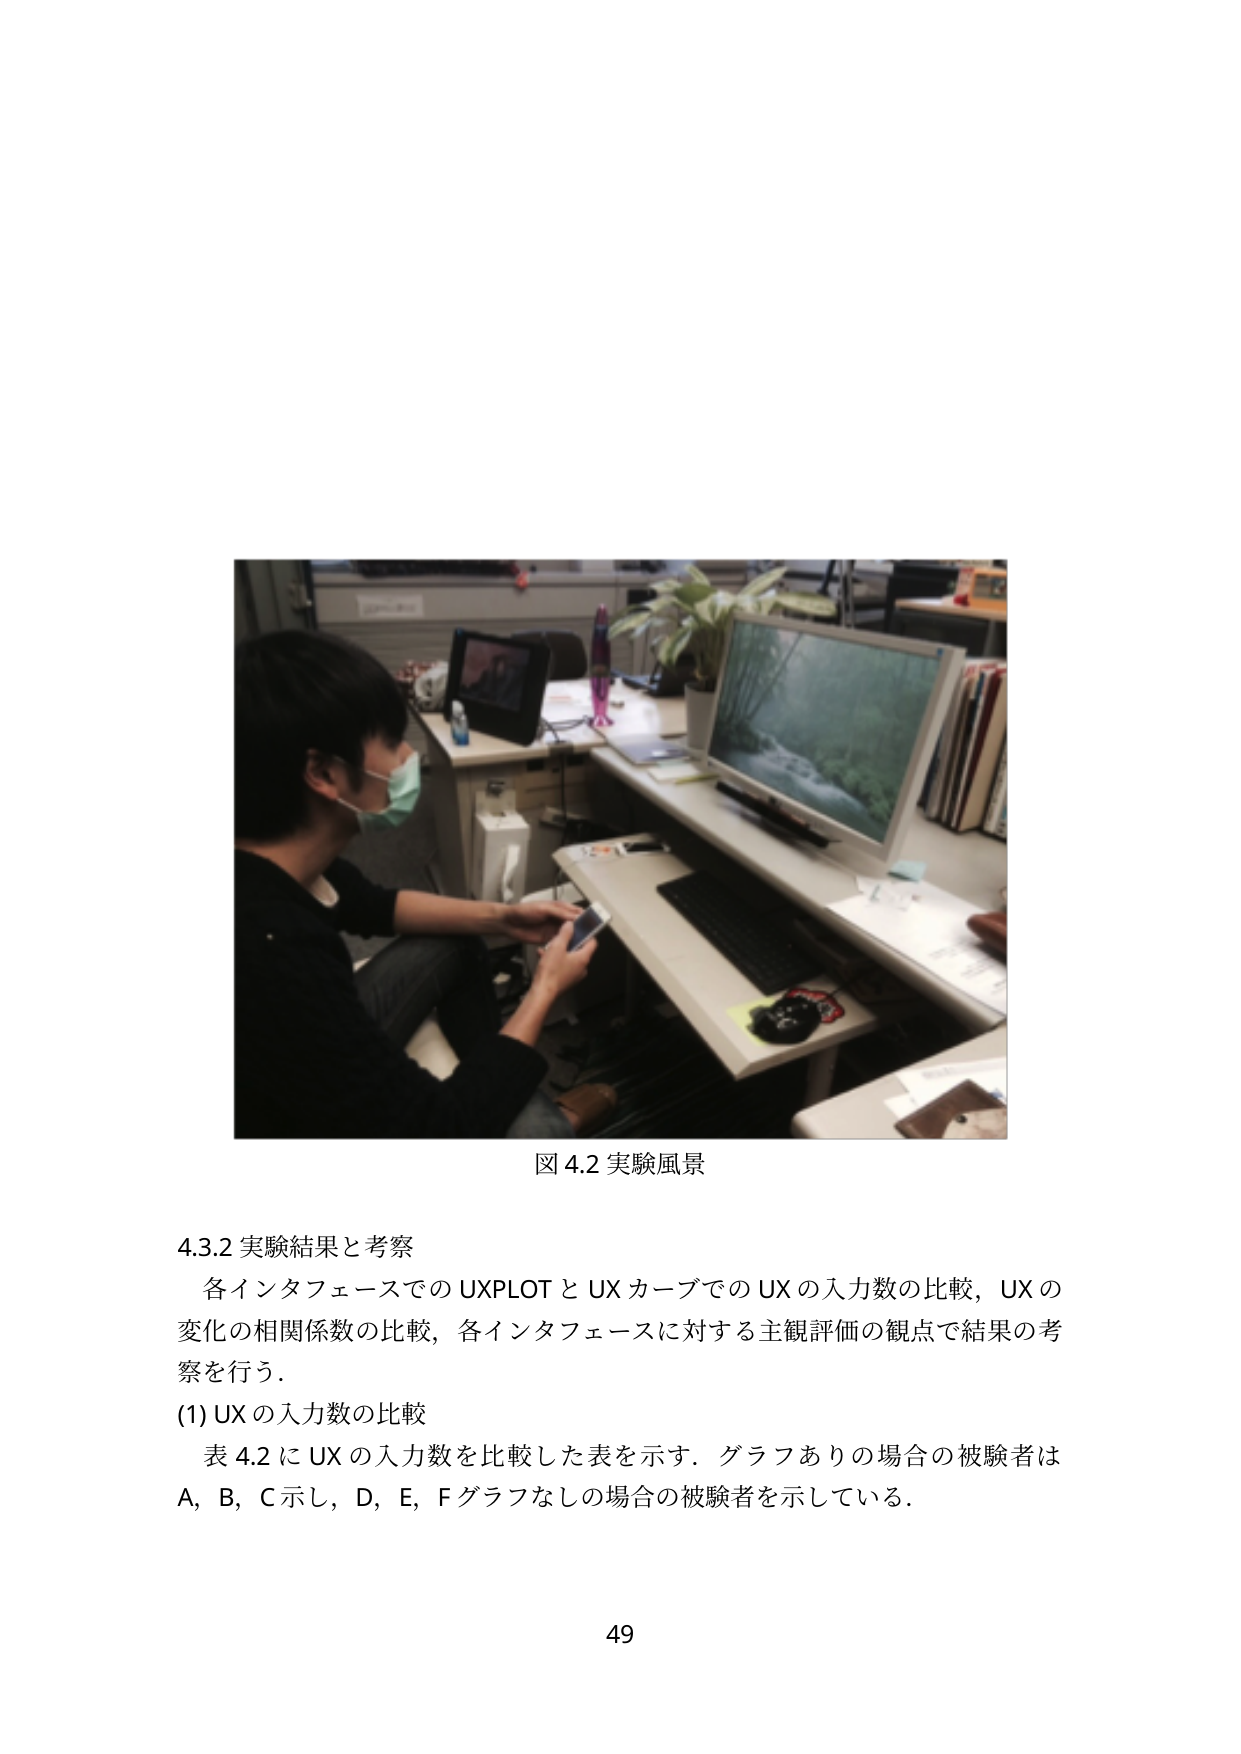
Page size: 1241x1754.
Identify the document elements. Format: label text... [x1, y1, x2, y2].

text 各インタフェースでのUXPLOTとUXカーブでのUXの入力数の比較，UXの変化の相関係数の比較，各インタフェースに対する主観評価の観点で結果の考察を行う． [177, 1267, 1063, 1392]
text 図4.2 実験風景 [177, 1142, 1063, 1183]
text 表4.2にUXの入力数を比較した表を示す．グラフありの場合の被験者はA，B，C示し，D，E，Fグラフなしの場合の被験者を示している． [177, 1433, 1063, 1517]
picture [233, 558, 1010, 1142]
text (1) UXの入力数の比較 [177, 1392, 1063, 1433]
text 4.3.2 実験結果と考察 [177, 1225, 1063, 1267]
